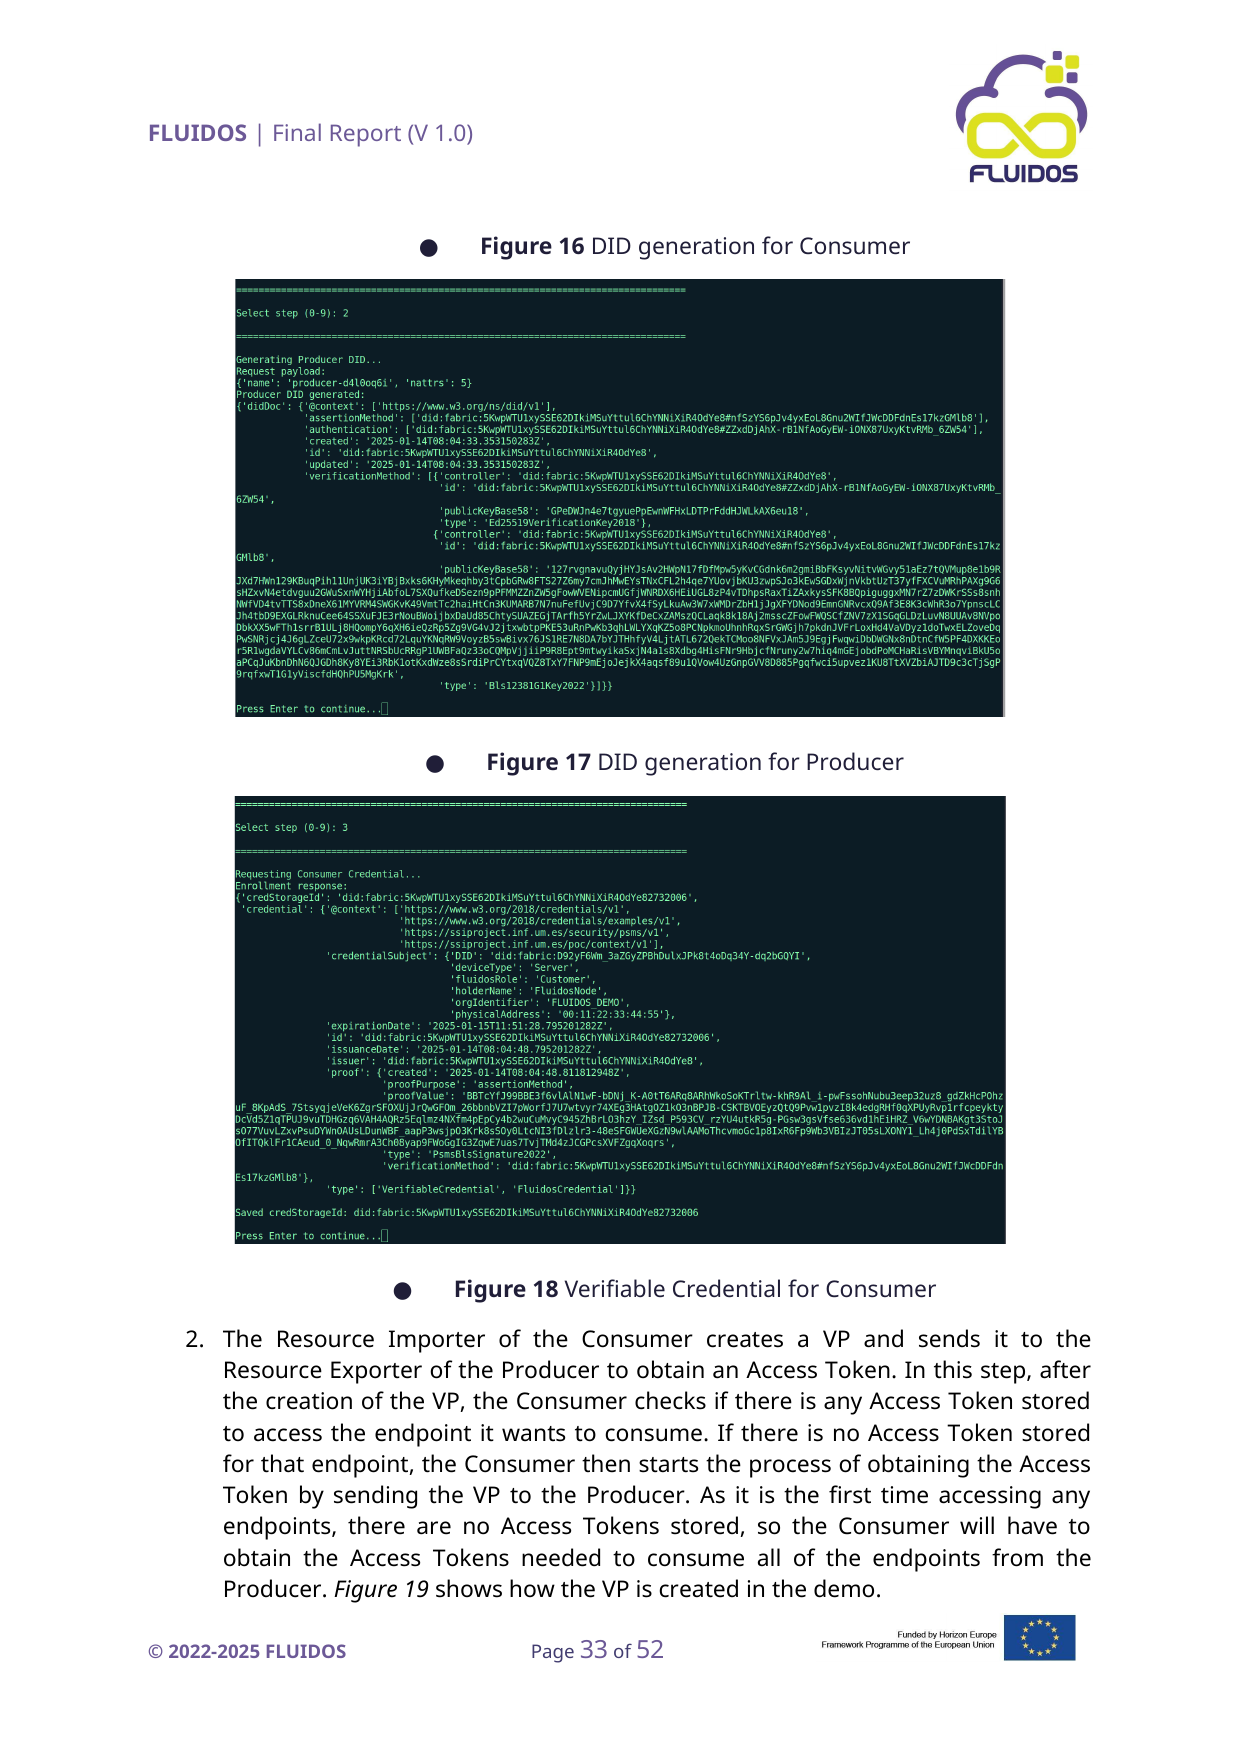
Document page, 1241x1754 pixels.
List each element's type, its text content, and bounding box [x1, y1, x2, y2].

picture [235, 279, 1005, 717]
picture [234, 796, 1006, 1244]
picture [816, 1613, 1077, 1662]
picture [948, 44, 1094, 191]
subtitle Figure 17 DID generation for Producer [236, 746, 1092, 777]
subtitle Figure 18 Verifiable Credential for Consumer [236, 1273, 1092, 1304]
list The Resource Importer of the Consumer creates a VP and sends it to the Resource Exporter of the Producer to obtain an Access Token. In this step, after the creation of the VP, the Consumer checks if there is any Access Token stored to access the endpoint it wants to consume. If there is no Access Token stored for that endpoint, the Consumer then starts the process of obtaining the Access Token by sending the VP to the Producer. As it is the first time accessing any endpoints, there are no Access Tokens stored, so the Consumer will have to obtain the Access Tokens needed to consume all of the endpoints from the Producer. Figure 19 shows how the VP is created in the demo. [185, 1323, 1092, 1604]
subtitle Figure 16 DID generation for Consumer [236, 230, 1092, 261]
